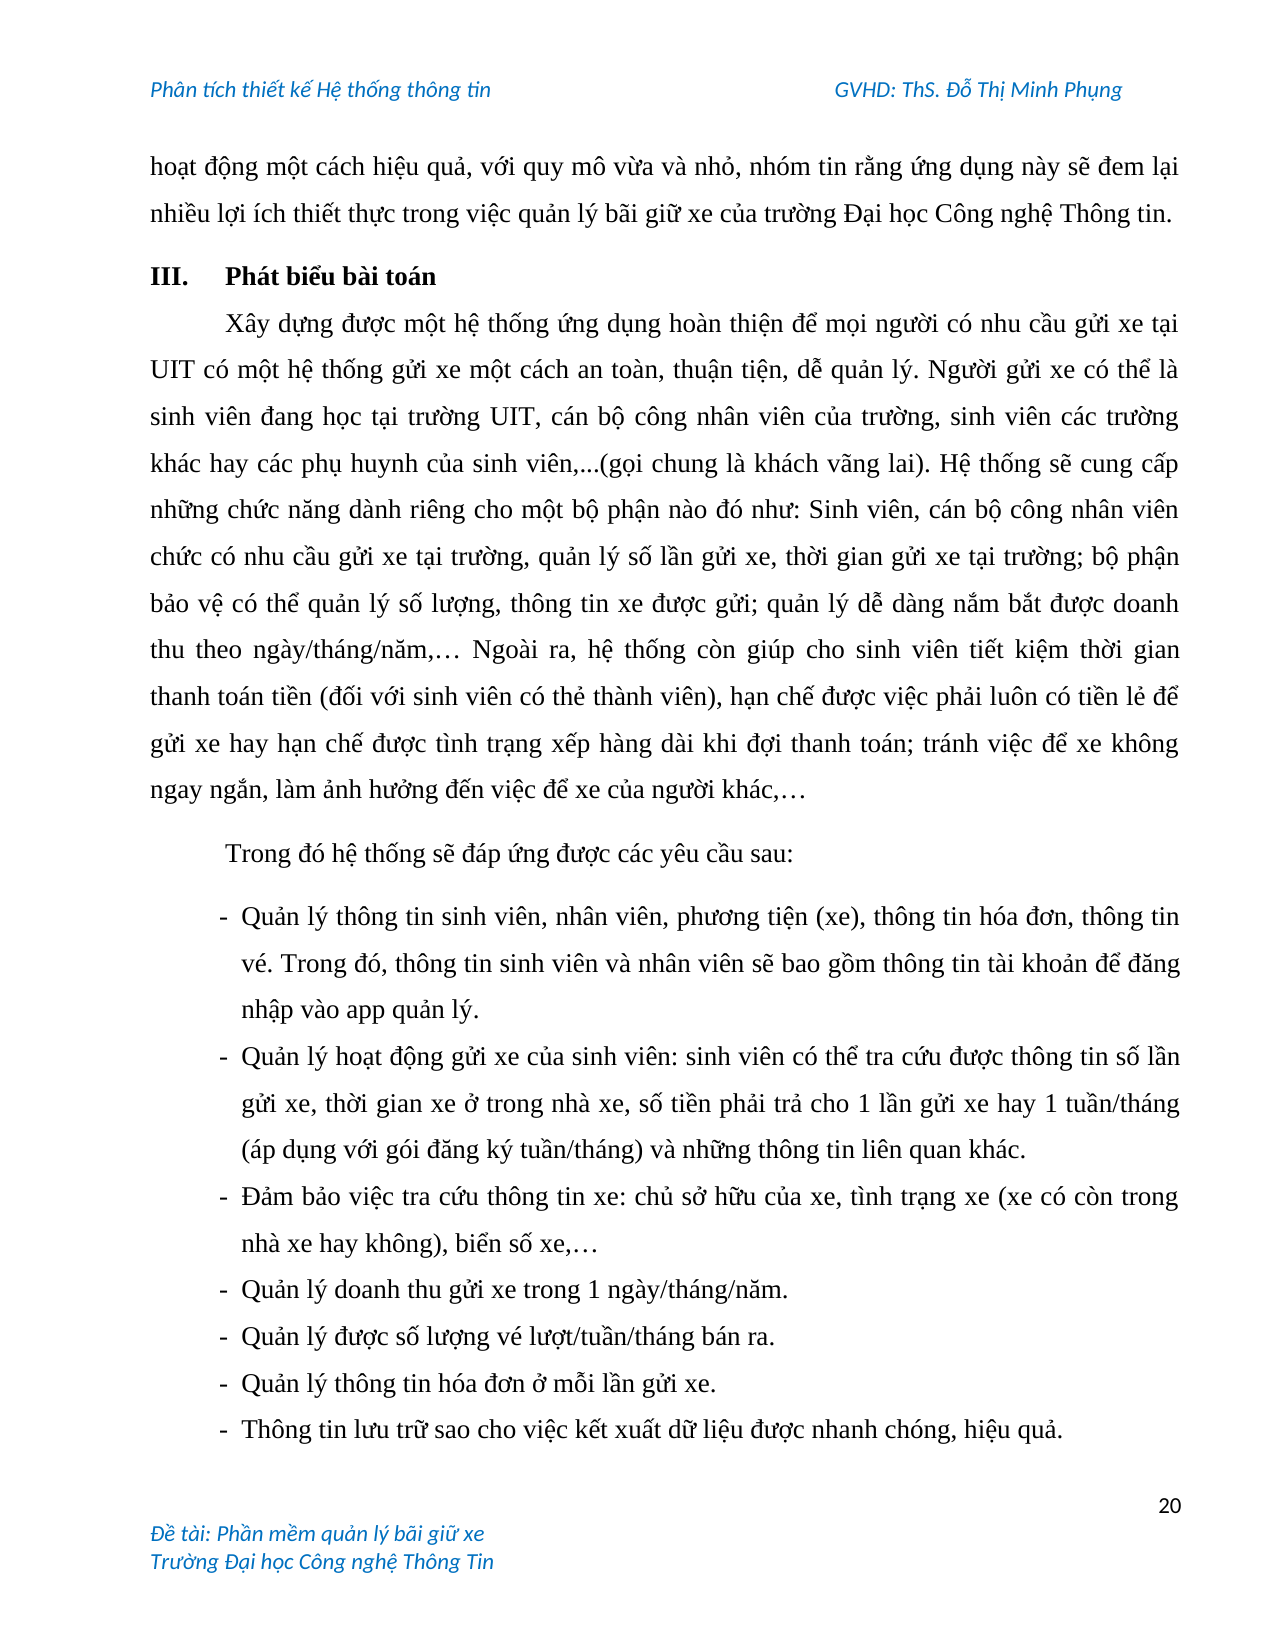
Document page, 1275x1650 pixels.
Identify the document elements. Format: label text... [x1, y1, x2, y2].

list Quản lý thông tin hóa đơn ở mỗi lần gửi xe. [219, 1367, 1181, 1398]
list Quản lý hoạt động gửi xe của sinh viên: sinh viên có thể tra cứu được thông tin số lần gửi xe, thời gian xe ở trong nhà xe, số tiền phải trả cho 1 lần gửi xe hay 1 tuần/tháng (áp dụng với gói đăng ký tuần/tháng) và những thông tin liên quan khác. [219, 1040, 1181, 1164]
subtitle Phát biểu bài toán [150, 260, 1181, 291]
text Trong đó hệ thống sẽ đáp ứng được các yêu cầu sau: [150, 837, 1181, 868]
list Quản lý thông tin sinh viên, nhân viên, phương tiện (xe), thông tin hóa đơn, thông tin vé. Trong đó, thông tin sinh viên và nhân viên sẽ bao gồm thông tin tài khoản để đăng nhập vào app quản lý. [219, 900, 1181, 1024]
list Quản lý được số lượng vé lượt/tuần/tháng bán ra. [219, 1320, 1181, 1351]
list Quản lý doanh thu gửi xe trong 1 ngày/tháng/năm. [219, 1273, 1181, 1304]
list Thông tin lưu trữ sao cho việc kết xuất dữ liệu được nhanh chóng, hiệu quả. [219, 1413, 1181, 1444]
list Đảm bảo việc tra cứu thông tin xe: chủ sở hữu của xe, tình trạng xe (xe có còn trong nhà xe hay không), biển số xe,… [219, 1180, 1181, 1258]
text Xây dựng được một hệ thống ứng dụng hoàn thiện để mọi người có nhu cầu gửi xe tại UIT có một hệ thống gửi xe một cách an toàn, thuận tiện, dễ quản lý. Người gửi xe có thể là sinh viên đang học tại trường UIT, cán bộ công nhân viên của trường, sinh viên các trường khác hay các phụ huynh của sinh viên,...(gọi chung là khách vãng lai). Hệ thống sẽ cung cấp những chức năng dành riêng cho một bộ phận nào đó như: Sinh viên, cán bộ công nhân viên chức có nhu cầu gửi xe tại trường, quản lý số lần gửi xe, thời gian gửi xe tại trường; bộ phận bảo vệ có thể quản lý số lượng, thông tin xe được gửi; quản lý dễ dàng nắm bắt được doanh thu theo ngày/tháng/năm,… Ngoài ra, hệ thống còn giúp cho sinh viên tiết kiệm thời gian thanh toán tiền (đối với sinh viên có thẻ thành viên), hạn chế được việc phải luôn có tiền lẻ để gửi xe hay hạn chế được tình trạng xếp hàng dài khi đợi thanh toán; tránh việc để xe không ngay ngắn, làm ảnh hưởng đến việc để xe của người khác,… [150, 307, 1181, 804]
